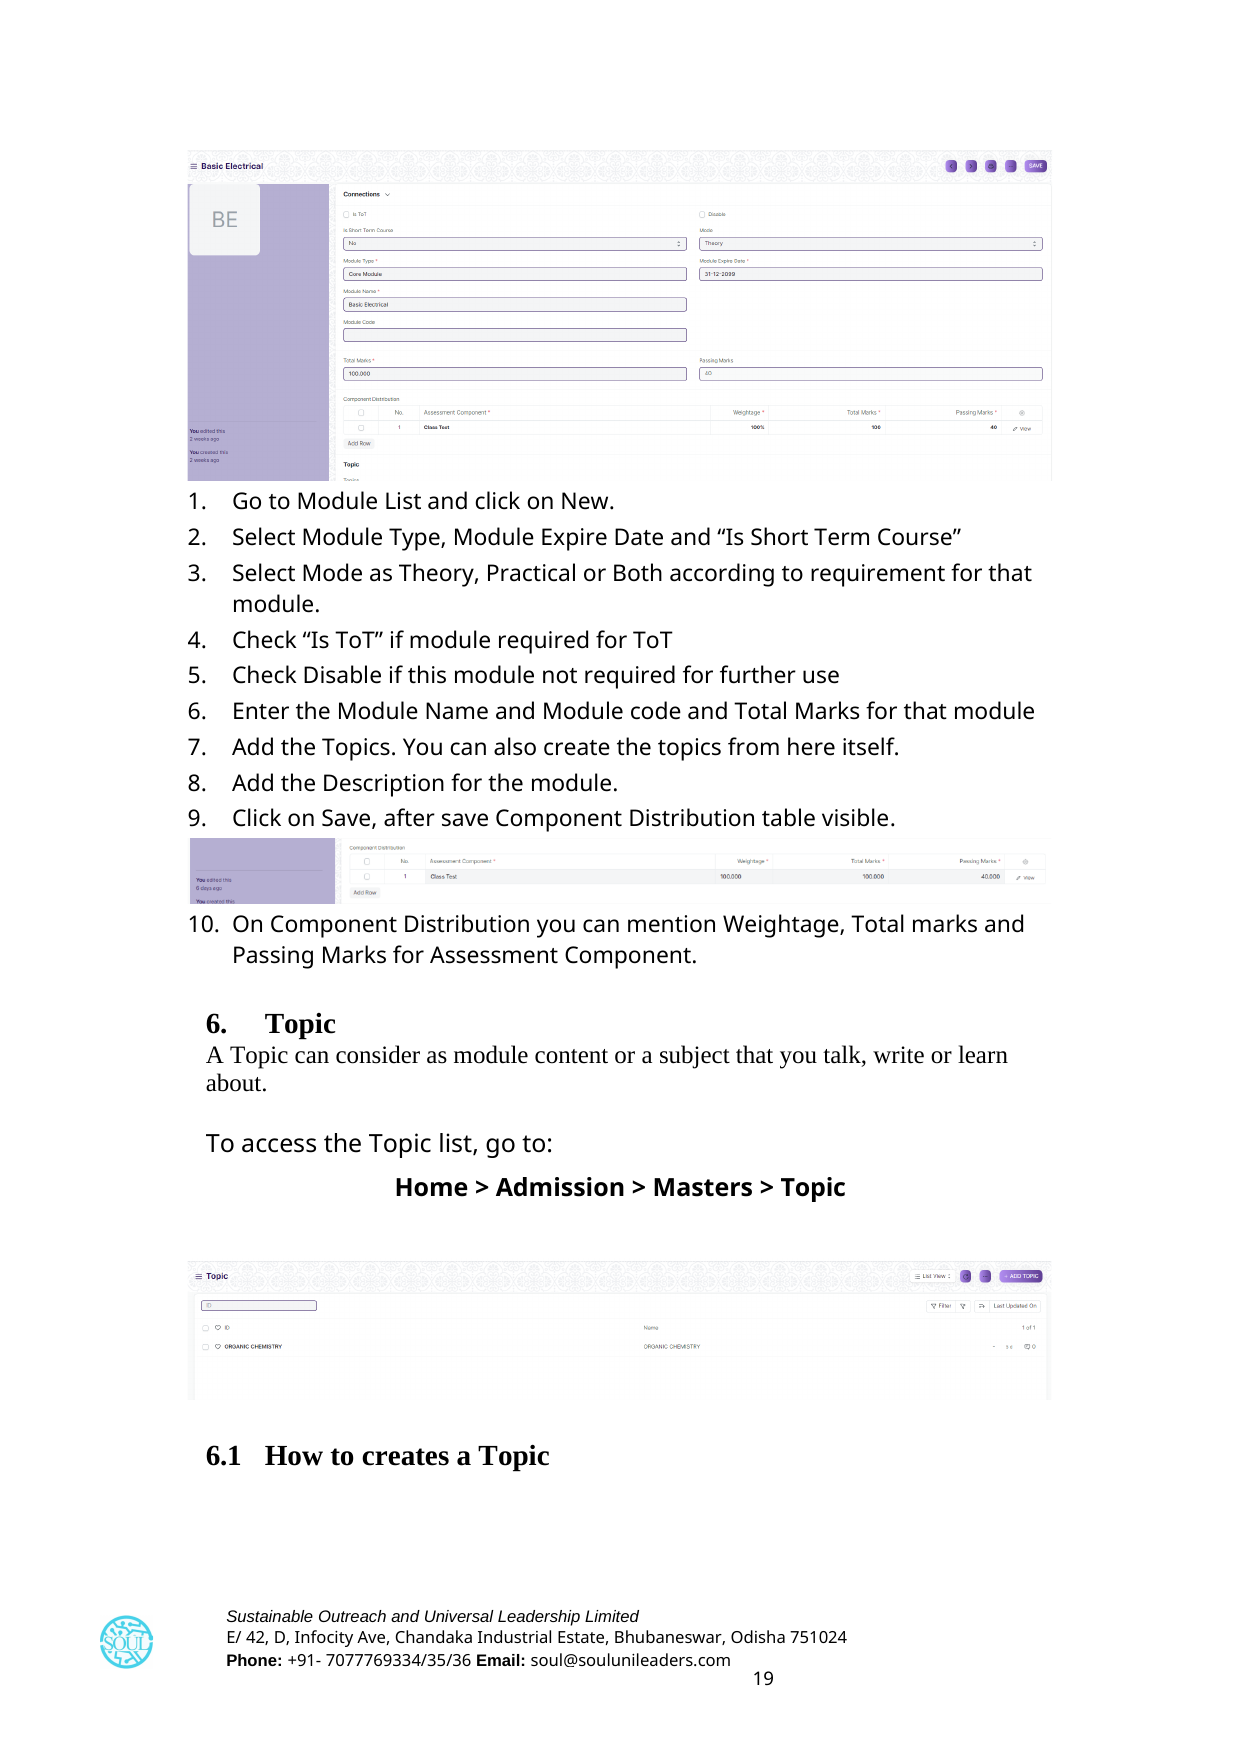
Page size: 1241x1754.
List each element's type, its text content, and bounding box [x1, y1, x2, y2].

subtitle Topic [206, 1006, 1053, 1040]
list Enter the Module Name and Module code and Total Marks for that module [187, 695, 1053, 726]
picture [187, 150, 1053, 481]
text To access the Topic list, go to: [206, 1126, 806, 1160]
picture [187, 1258, 1052, 1400]
picture [187, 838, 1052, 904]
list A Topic can consider as module content or a subject that you talk, write or learn about. [206, 1040, 1053, 1097]
picture [100, 1615, 154, 1669]
list Check “Is ToT” if module required for ToT [187, 624, 1053, 655]
list On Component Distribution you can mention Weightage, Total marks and Passing Marks for Assessment Component. [187, 908, 1053, 970]
list Add the Topics. You can also create the topics from here itself. [187, 731, 1053, 762]
subtitle How to creates a Topic [206, 1438, 1053, 1472]
list Select Module Type, Module Expire Date and “Is Short Term Course” [187, 521, 1053, 552]
list Go to Module List and click on New. [187, 485, 1053, 516]
text Home > Admission > Masters > Topic [187, 1170, 1053, 1204]
list Select Mode as Theory, Practical or Both according to requirement for that module. [187, 557, 1053, 619]
list Check Disable if this module not required for further use [187, 659, 1053, 691]
list Click on Save, after save Component Distribution table visible. [187, 802, 1053, 833]
list Add the Description for the module. [187, 767, 1053, 798]
